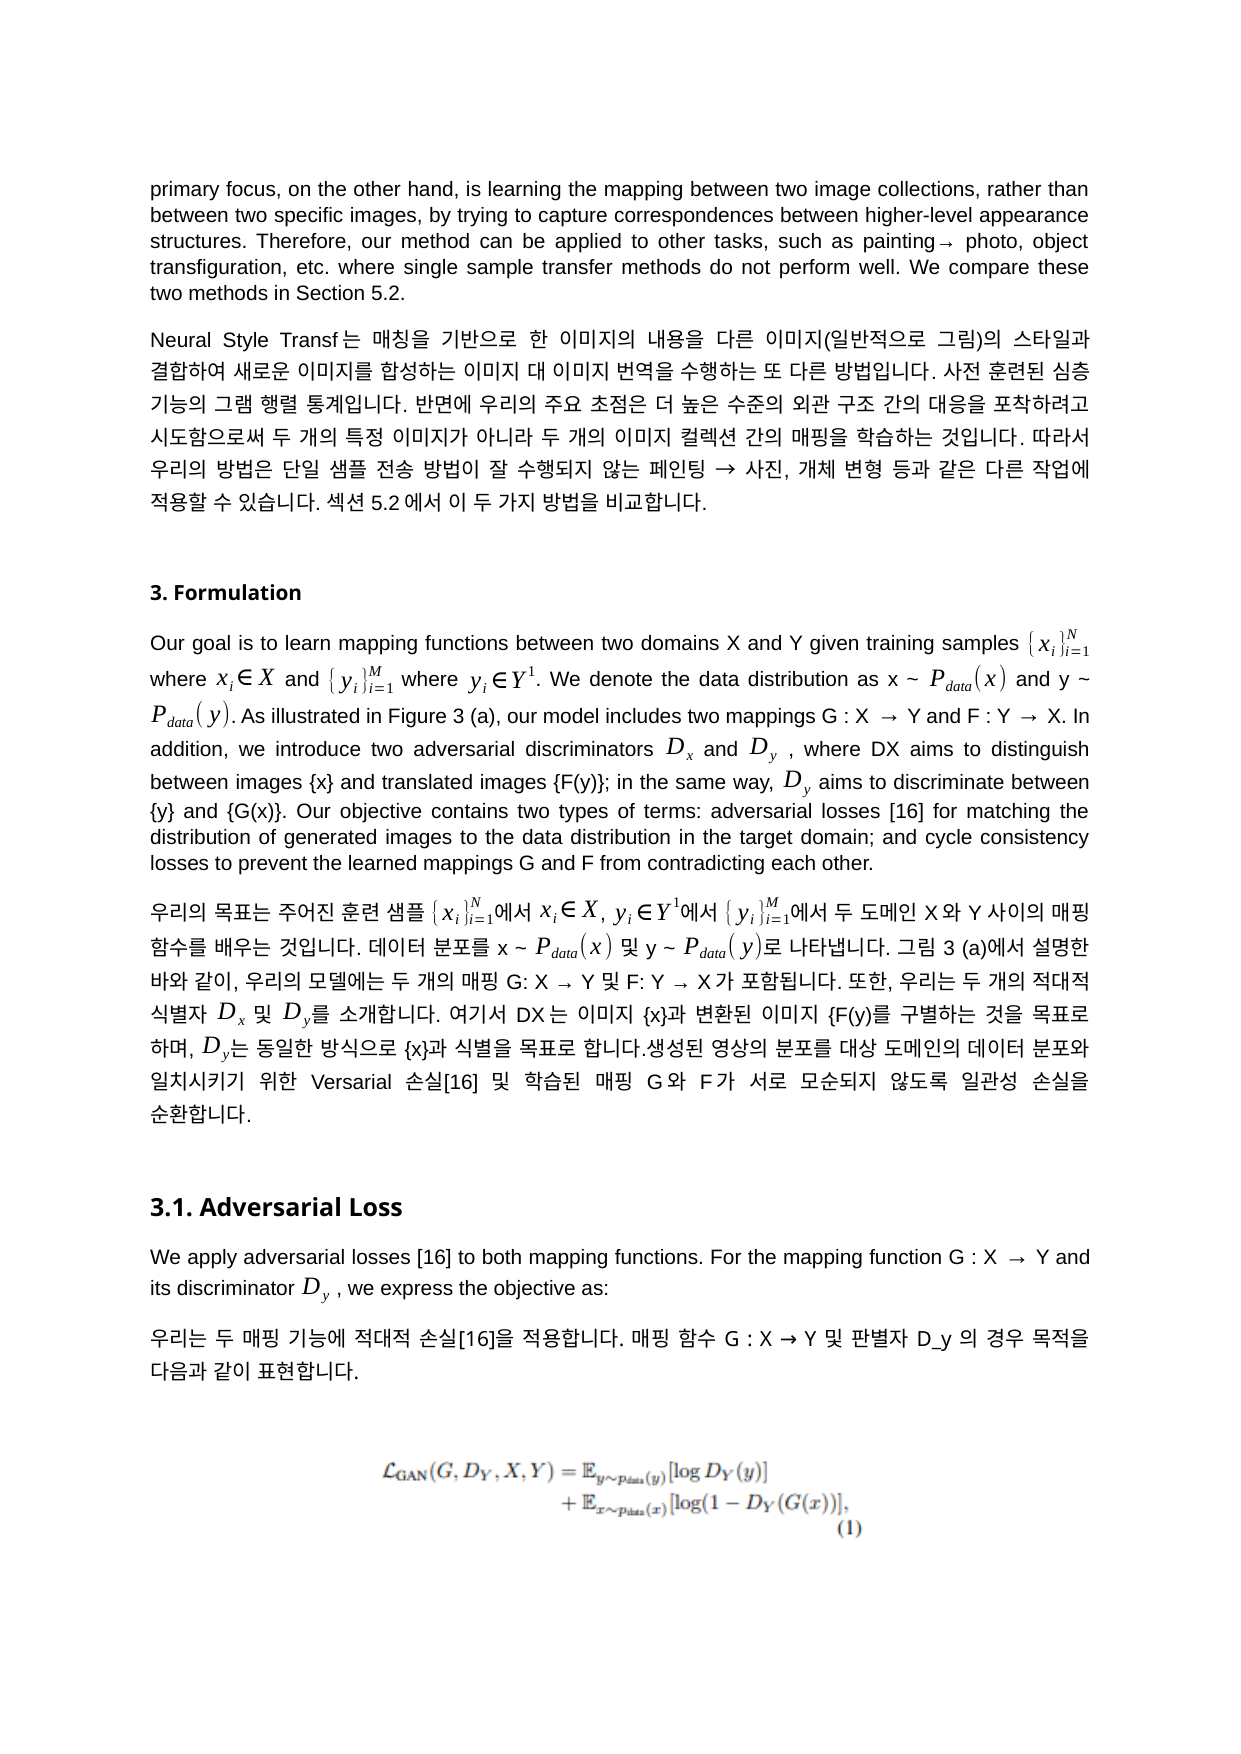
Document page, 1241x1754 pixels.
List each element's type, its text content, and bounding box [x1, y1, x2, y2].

text 우리는 두 매핑 기능에 적대적 손실[16]을 적용합니다. 매핑 함수 G : X → Y 및 판별자 D_y 의 경우 목적을 다음과 같이 표현합니다. [150, 1322, 1090, 1385]
text 우리의 목표는 주어진 훈련 샘플 에서 , 에서 에서 두 도메인 X와 Y 사이의 매핑 함수를 배우는 것입니다. 데이터 분포를 x ~ 및 y ~ 로 나타냅니다. 그림 3 (a)에서 설명한 바와 같이, 우리의 모델에는 두 개의 매핑 G: X → Y 및 F: Y → X가 포함됩니다. 또한, 우리는 두 개의 적대적 식별자 및 를 소개합니다. 여기서 DX는 이미지 {x}과 변환된 이미지 {F(y)를 구별하는 것을 목표로 하며, 는 동일한 방식으로 {x}과 식별을 목표로 합니다.생성된 영상의 분포를 대상 도메인의 데이터 분포와 일치시키기 위한 Versarial 손실[16] 및 학습된 매핑 G와 F가 서로 모순되지 않도록 일관성 손실을 순환합니다. [150, 893, 1090, 1128]
text 3. Formulation [150, 578, 1090, 606]
text 3.1. Adversarial Loss [150, 1189, 1090, 1224]
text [150, 177, 1090, 304]
text We apply adversarial losses [16] to both mapping functions. For the mapping function G : X Y and its discriminator , we express the objective as: [150, 1243, 1090, 1304]
picture [368, 1447, 872, 1552]
text Neural Style Transf는 매칭을 기반으로 한 이미지의 내용을 다른 이미지(일반적으로 그림)의 스타일과 결합하여 새로운 이미지를 합성하는 이미지 대 이미지 번역을 수행하는 또 다른 방법입니다. 사전 훈련된 심층 기능의 그램 행렬 통계입니다. 반면에 우리의 주요 초점은 더 높은 수준의 외관 구조 간의 대응을 포착하려고 시도함으로써 두 개의 특정 이미지가 아니라 두 개의 이미지 컬렉션 간의 매핑을 학습하는 것입니다. 따라서 우리의 방법은 단일 샘플 전송 방법이 잘 수행되지 않는 페인팅 → 사진, 개체 변형 등과 같은 다른 작업에 적용할 수 있습니다. 섹션 5.2에서 이 두 가지 방법을 비교합니다. [150, 323, 1090, 516]
text Our goal is to learn mapping functions between two domains X and Y given training samples where and where . We denote the data distribution as x ~ and y ~ . As illustrated in Figure 3 (a), our model includes two mappings G : X Y and F : Y X. In addition, we introduce two adversarial discriminators and , where DX aims to distinguish between images {x} and translated images {F(y)}; in the same way, aims to discriminate between {y} and {G(x)}. Our objective contains two types of terms: adversarial losses [16] for matching the distribution of generated images to the data distribution in the target domain; and cycle consistency losses to prevent the learned mappings G and F from contradicting each other. [150, 625, 1090, 875]
